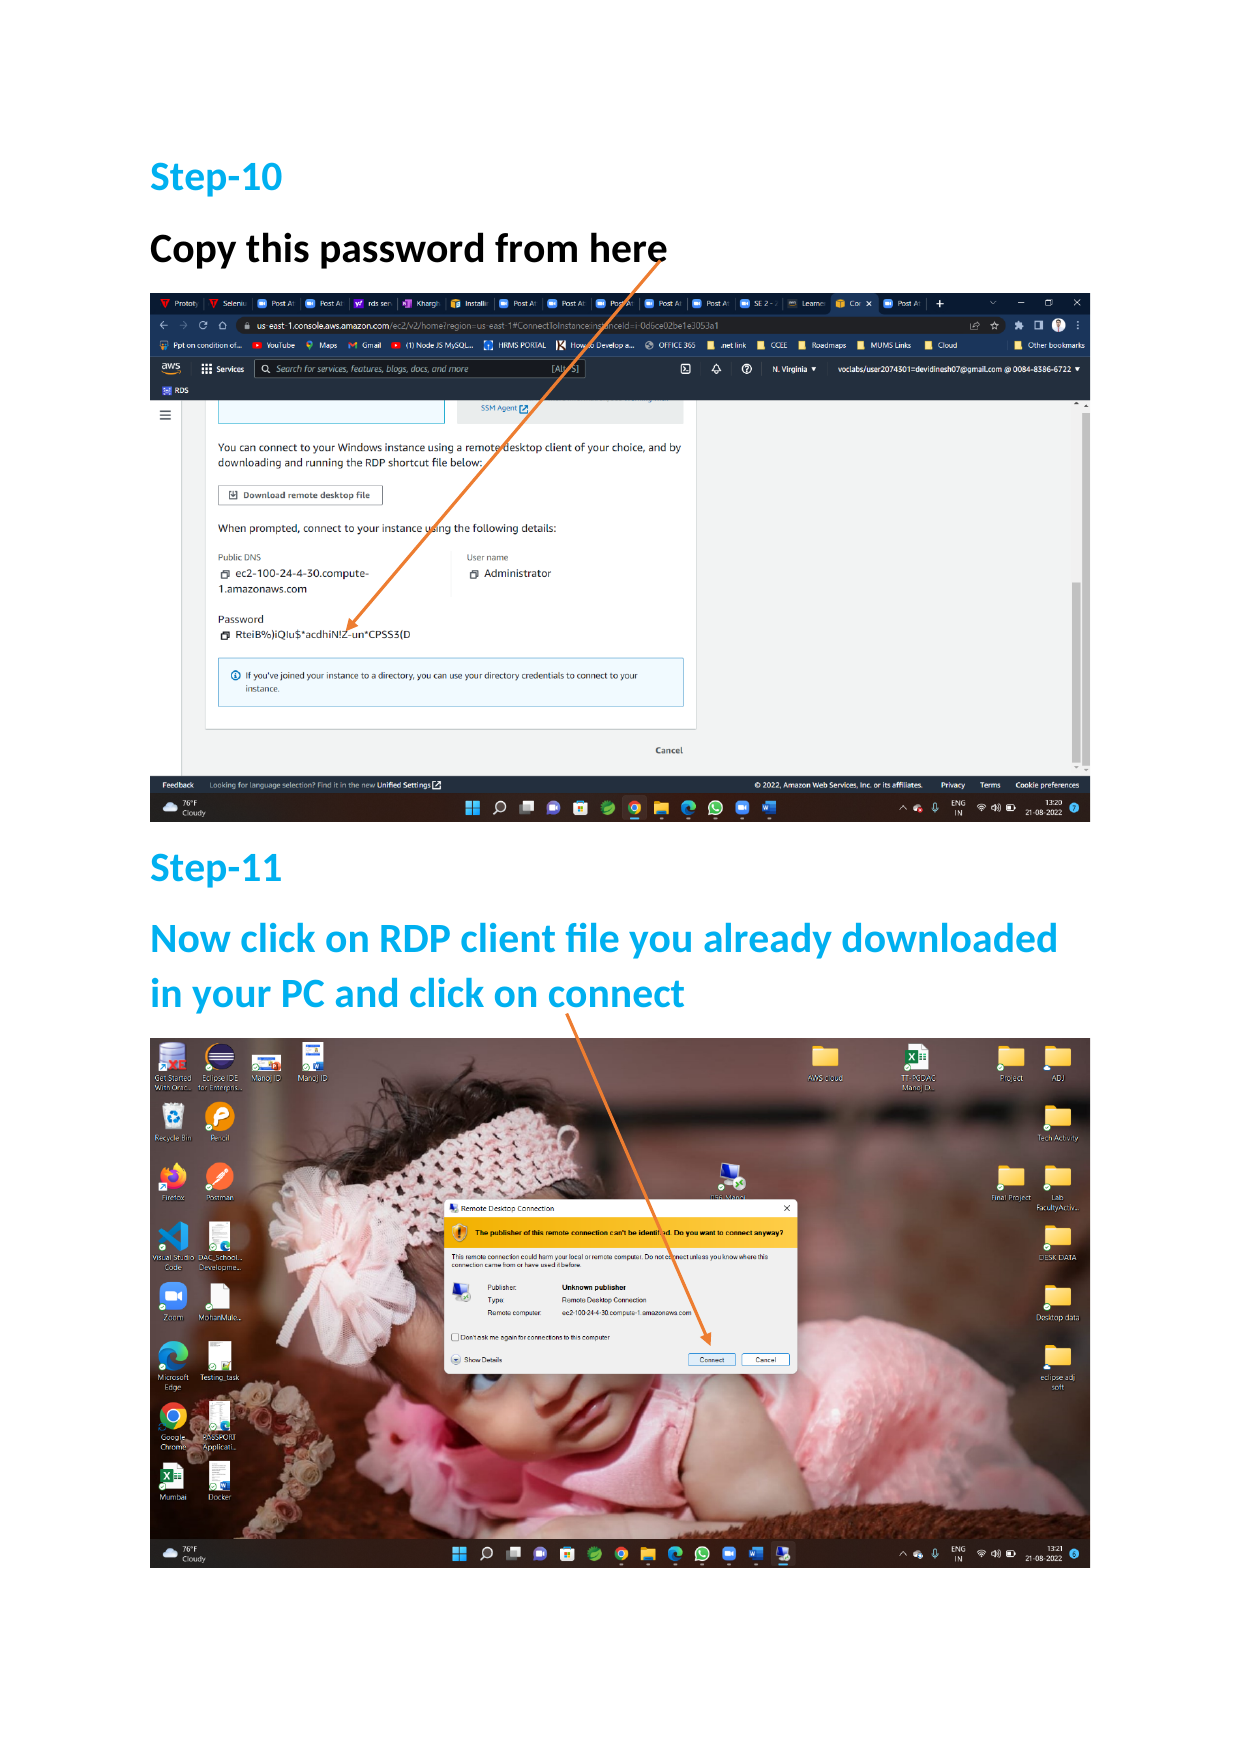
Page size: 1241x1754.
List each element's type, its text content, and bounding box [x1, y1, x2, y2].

text Step-11 [150, 841, 1090, 892]
picture [150, 293, 1091, 822]
picture [150, 1038, 1091, 1568]
text Now click on RDP client file you already downloaded in your PC and click on connect [150, 912, 1090, 1018]
text Step-10 [150, 150, 1090, 201]
text Copy this password from here [150, 222, 1090, 272]
